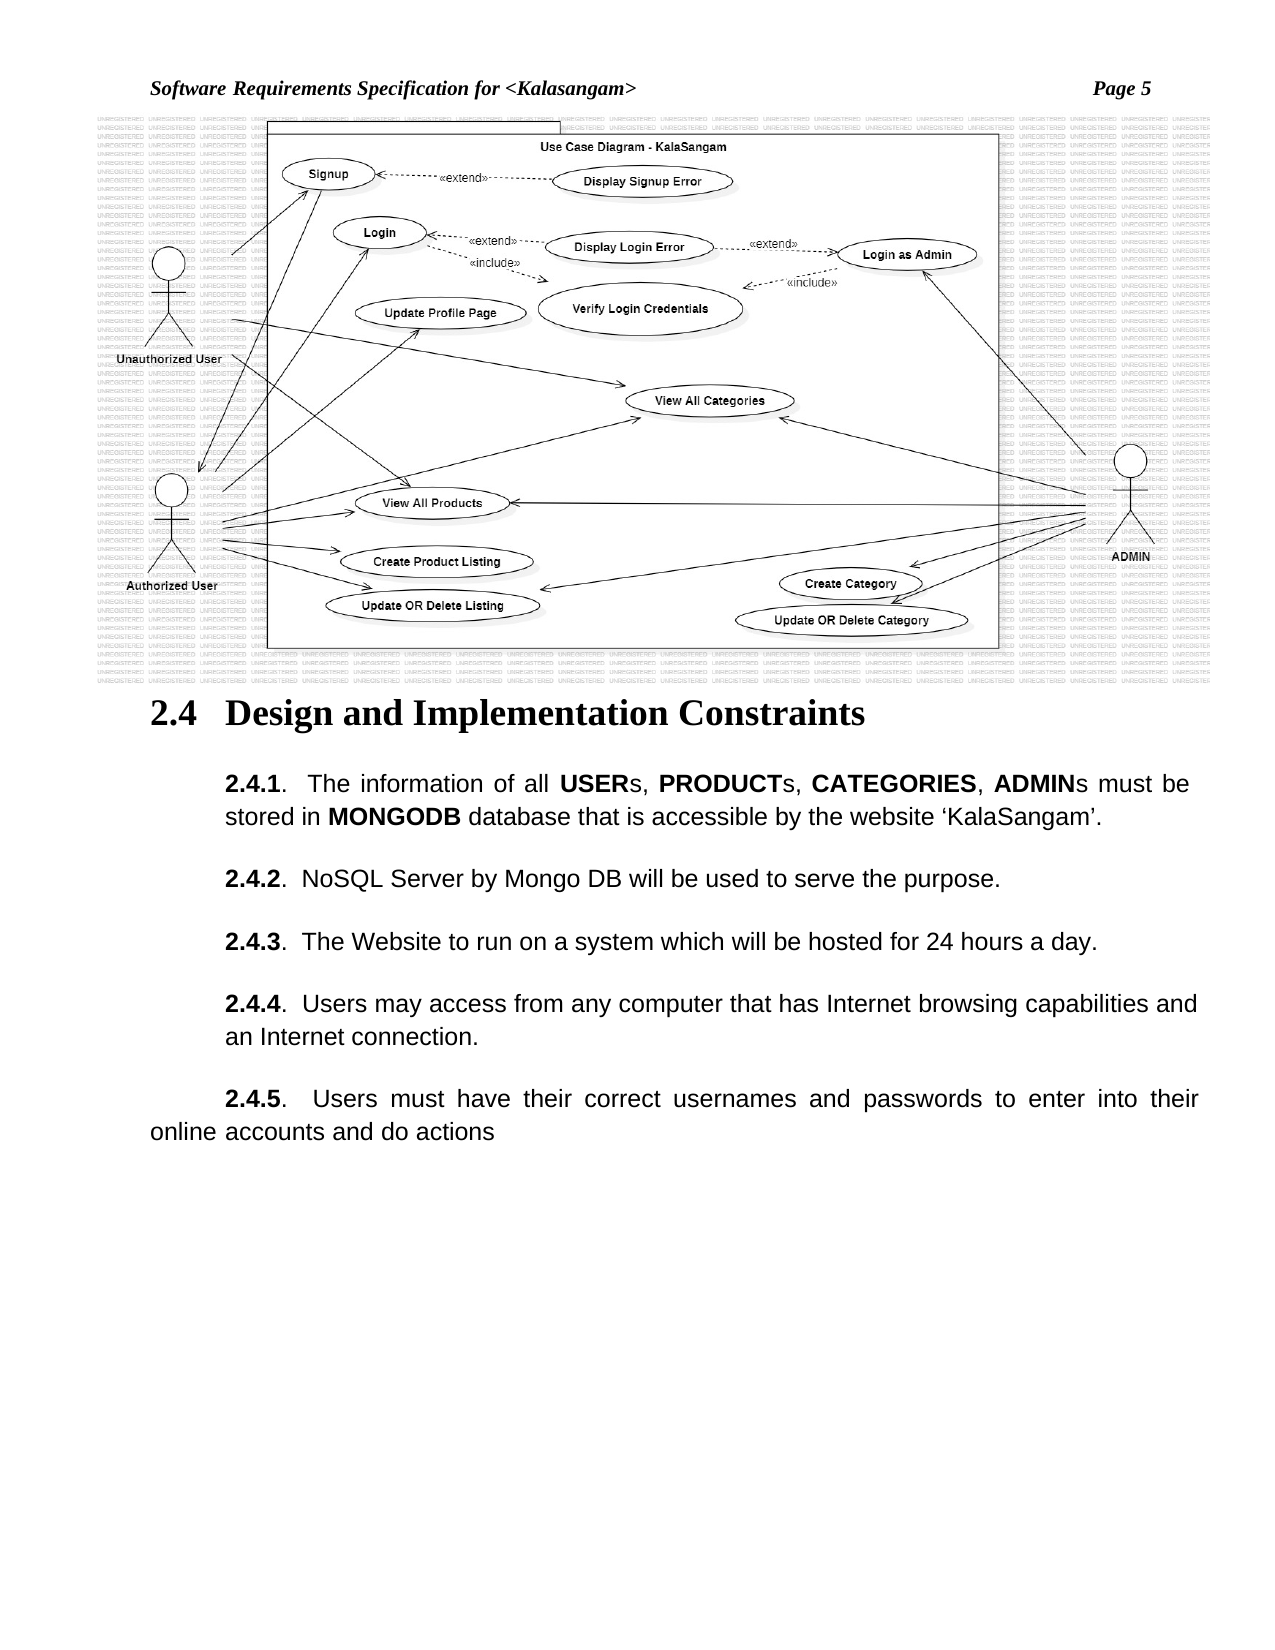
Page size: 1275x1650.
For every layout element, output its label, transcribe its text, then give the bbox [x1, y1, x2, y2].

text 2.4.4. Users may access from any computer that has Internet browsing capabilities and an Internet connection. [150, 989, 1200, 1051]
text 2.4.5. Users must have their correct usernames and passwords to enter into their online accounts and do actions [150, 1084, 1200, 1146]
picture [97, 112, 1210, 684]
subtitle Design and Implementation Constraints [150, 684, 1200, 733]
text 2.4.3. The Website to run on a system which will be hosted for 24 hours a day. [150, 927, 1200, 955]
text 2.4.1. The information of all USERs, PRODUCTs, CATEGORIES, ADMINs must be stored in MONGODB database that is accessible by the website ‘KalaSangam’. [150, 769, 1200, 831]
text 2.4.2. NoSQL Server by Mongo DB will be used to serve the purpose. [150, 864, 1200, 893]
